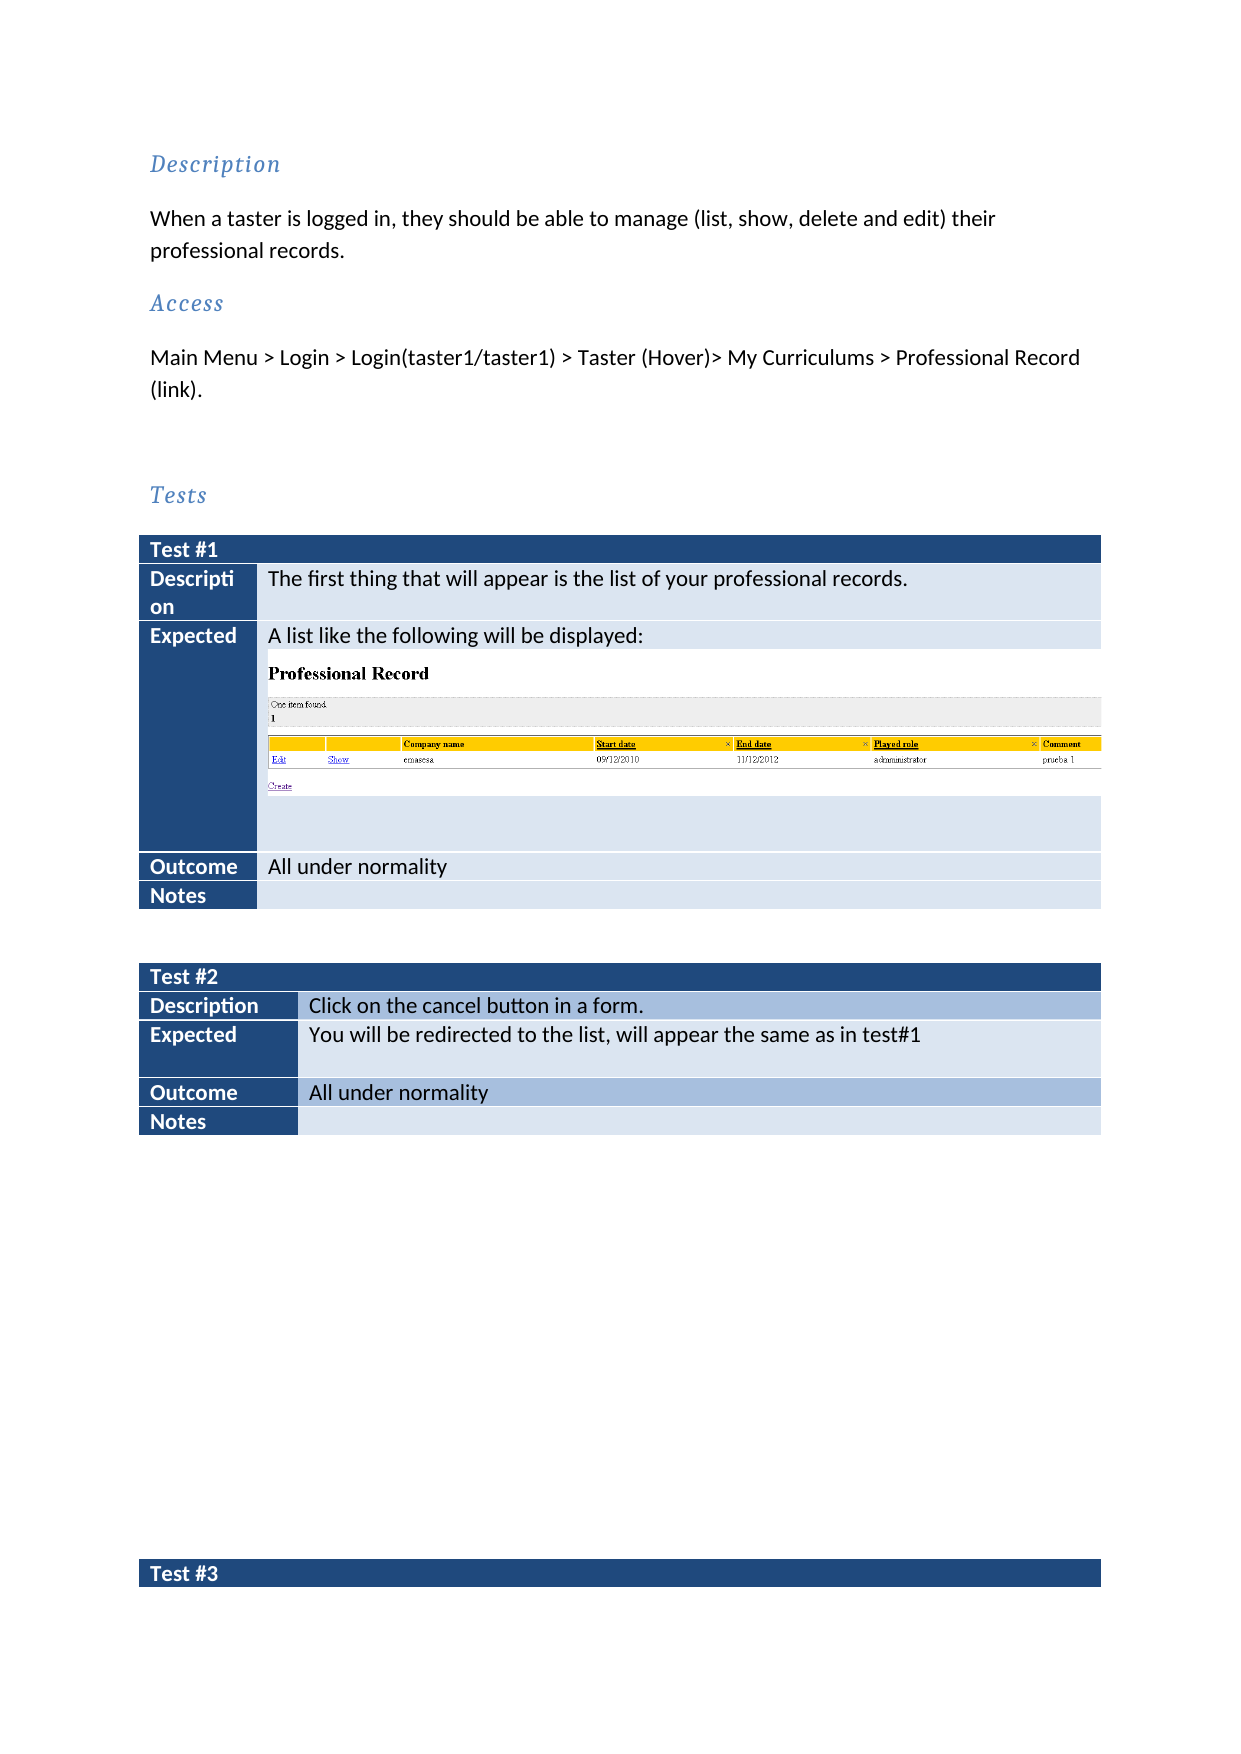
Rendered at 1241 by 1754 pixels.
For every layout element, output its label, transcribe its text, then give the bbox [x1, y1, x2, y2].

table_cell A list like the following will be displayed: [257, 621, 1101, 851]
table_header Test #1 [139, 535, 1101, 563]
table_cell Outcome [139, 1078, 298, 1106]
picture [267, 649, 1102, 796]
subtitle Description [150, 150, 1090, 179]
subtitle Access [150, 289, 1090, 318]
table_cell [257, 881, 1101, 909]
table_cell Click on the cancel button in a form. [298, 992, 1101, 1019]
table_cell Notes [139, 881, 257, 909]
table_cell The first thing that will appear is the list of your professional records. [257, 564, 1101, 620]
table_cell All under normality [298, 1078, 1101, 1106]
table_cell Notes [139, 1107, 298, 1135]
table_header Test #3 [139, 1559, 1101, 1587]
text Main Menu > Login > Login(taster1/taster1) > Taster (Hover)> My Curriculums > Professional Record (link). [150, 343, 1090, 403]
table_cell Expected [139, 1021, 298, 1077]
table_cell Expected [139, 621, 257, 851]
table_cell [298, 1107, 1101, 1135]
table_cell Outcome [139, 853, 257, 880]
text When a taster is logged in, they should be able to manage (list, show, delete and edit) their professional records. [150, 204, 1090, 264]
table_cell You will be redirected to the list, will appear the same as in test#1 [298, 1021, 1101, 1077]
table_header Test #2 [139, 963, 1101, 991]
table_cell Description [139, 992, 298, 1019]
table_cell Description [139, 564, 257, 620]
subtitle Tests [150, 481, 1090, 510]
table_cell All under normality [257, 853, 1101, 880]
